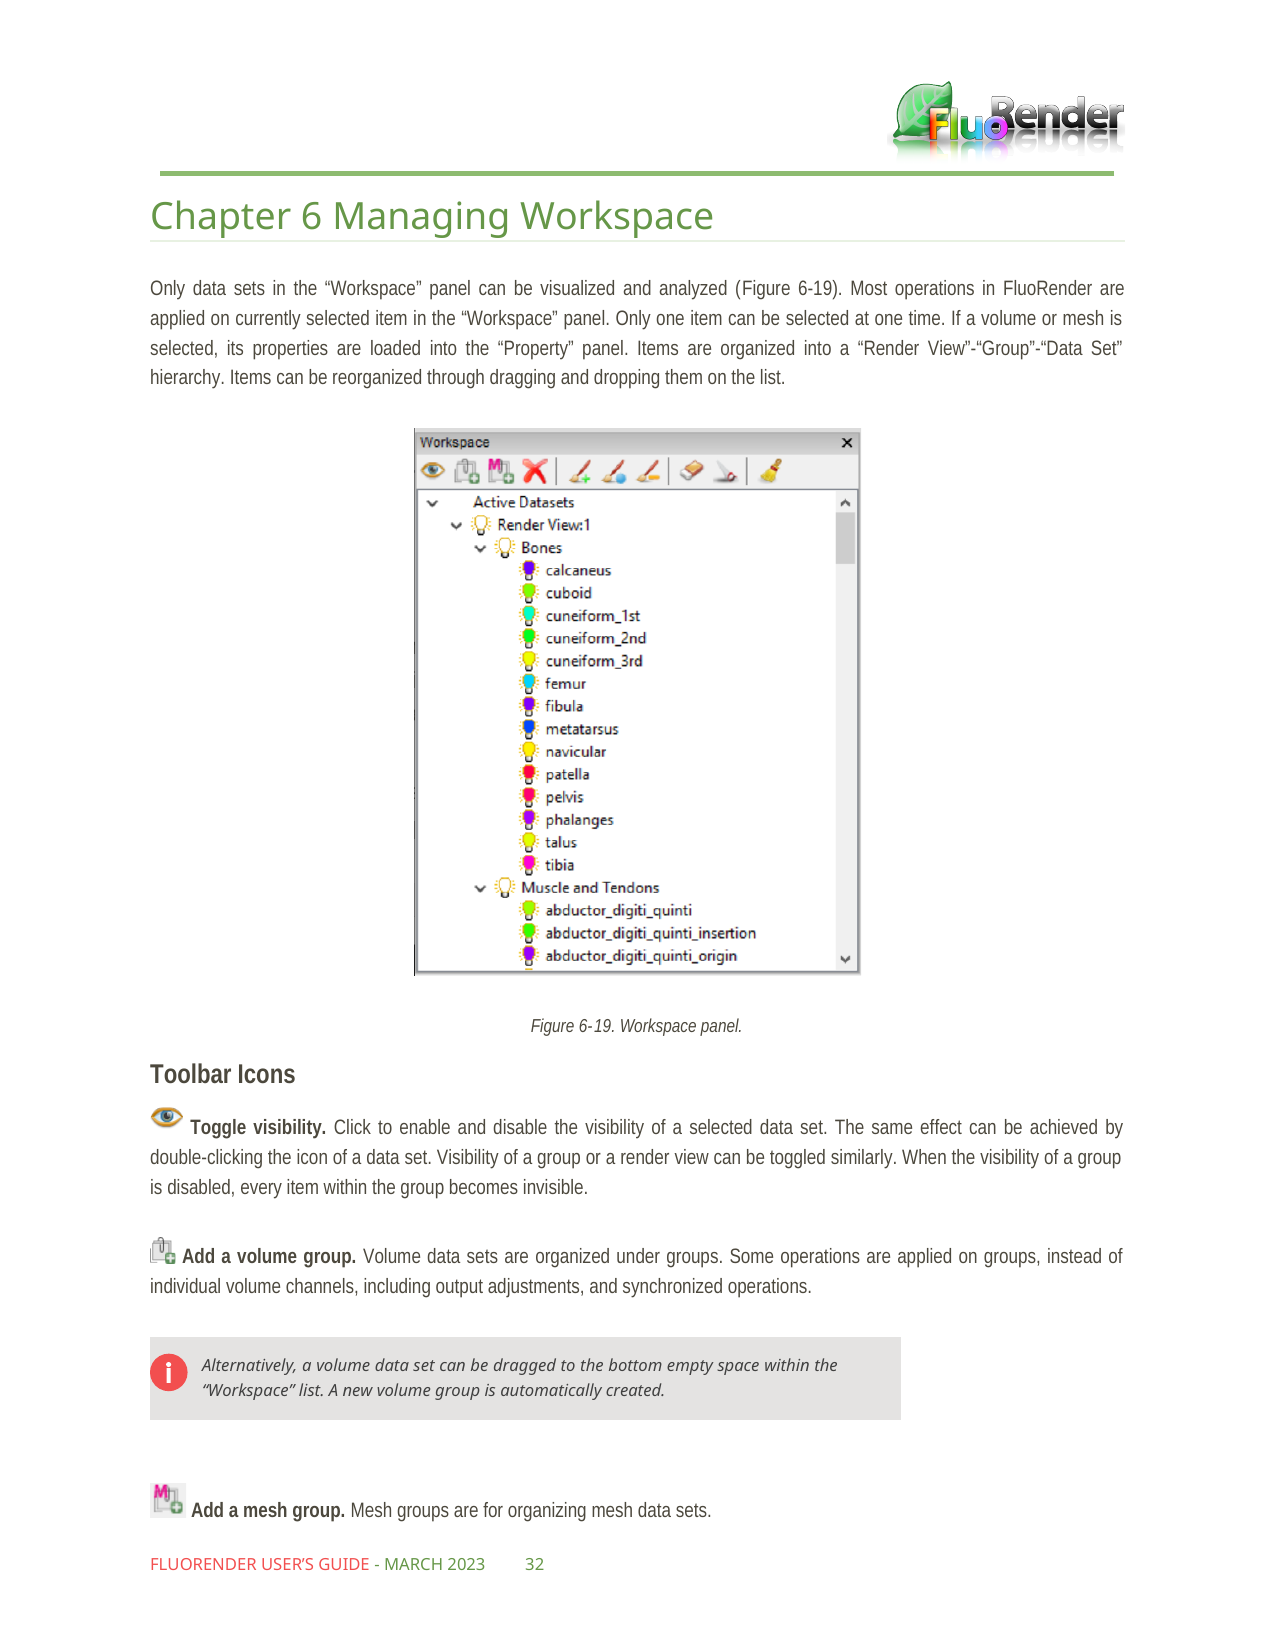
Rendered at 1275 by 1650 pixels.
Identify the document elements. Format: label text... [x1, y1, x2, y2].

subtitle Toolbar Icons [150, 1058, 1125, 1089]
picture [887, 75, 1125, 165]
picture [150, 1101, 183, 1135]
picture [150, 1483, 187, 1518]
picture [150, 1237, 176, 1264]
table_header Alternatively, a volume data set can be dragged to the bottom empty space within the “Workspace” list. A new volume group is automatically created. [202, 1337, 901, 1420]
subtitle Managing Workspace [150, 189, 1125, 240]
text Toggle visibility. Click to enable and disable the visibility of a selected data set. The same effect can be achieved by double-clicking the icon of a data set. Visibility of a group or a render view can be toggled similarly. When the visibility of a group is disabled, every item within the group becomes invisible. [150, 1101, 1125, 1198]
text Add a mesh group. Mesh groups are for organizing mesh data sets. [150, 1483, 1125, 1522]
text Add a volume group. Volume data sets are organized under groups. Some operations are applied on groups, instead of individual volume channels, including output adjustments, and synchronized operations. [150, 1238, 1125, 1298]
picture [414, 428, 862, 976]
table_header [150, 1337, 202, 1420]
